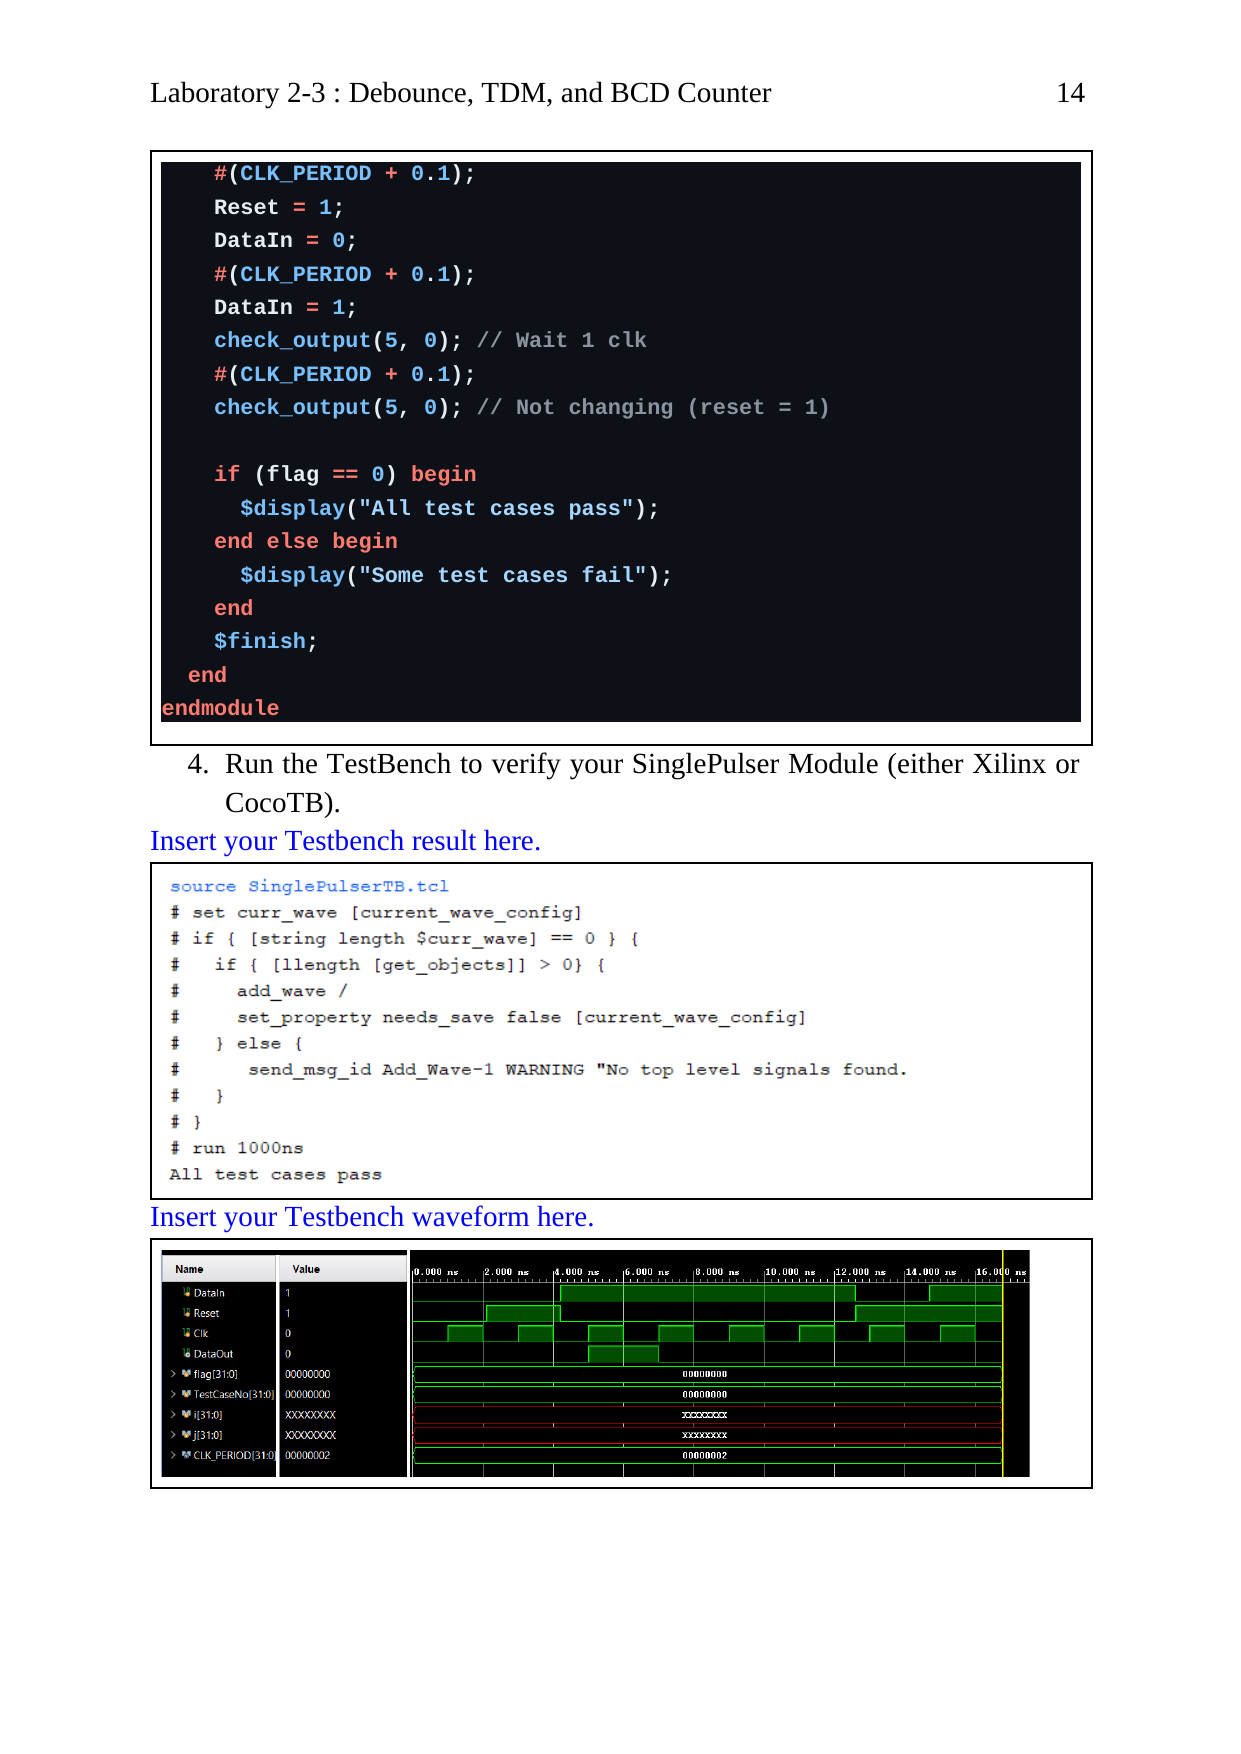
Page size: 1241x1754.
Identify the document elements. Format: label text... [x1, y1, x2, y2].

picture [161, 874, 913, 1187]
table_header [152, 1240, 1091, 1487]
text Insert your Testbench result here. [150, 823, 1090, 857]
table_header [152, 152, 1091, 744]
picture [161, 1250, 1030, 1477]
list Run the TestBench to verify your SinglePulser Module (either Xilinx or CocoTB). [187, 746, 1090, 818]
table_header [152, 864, 1091, 1197]
text Insert your Testbench waveform here. [150, 1200, 1090, 1233]
